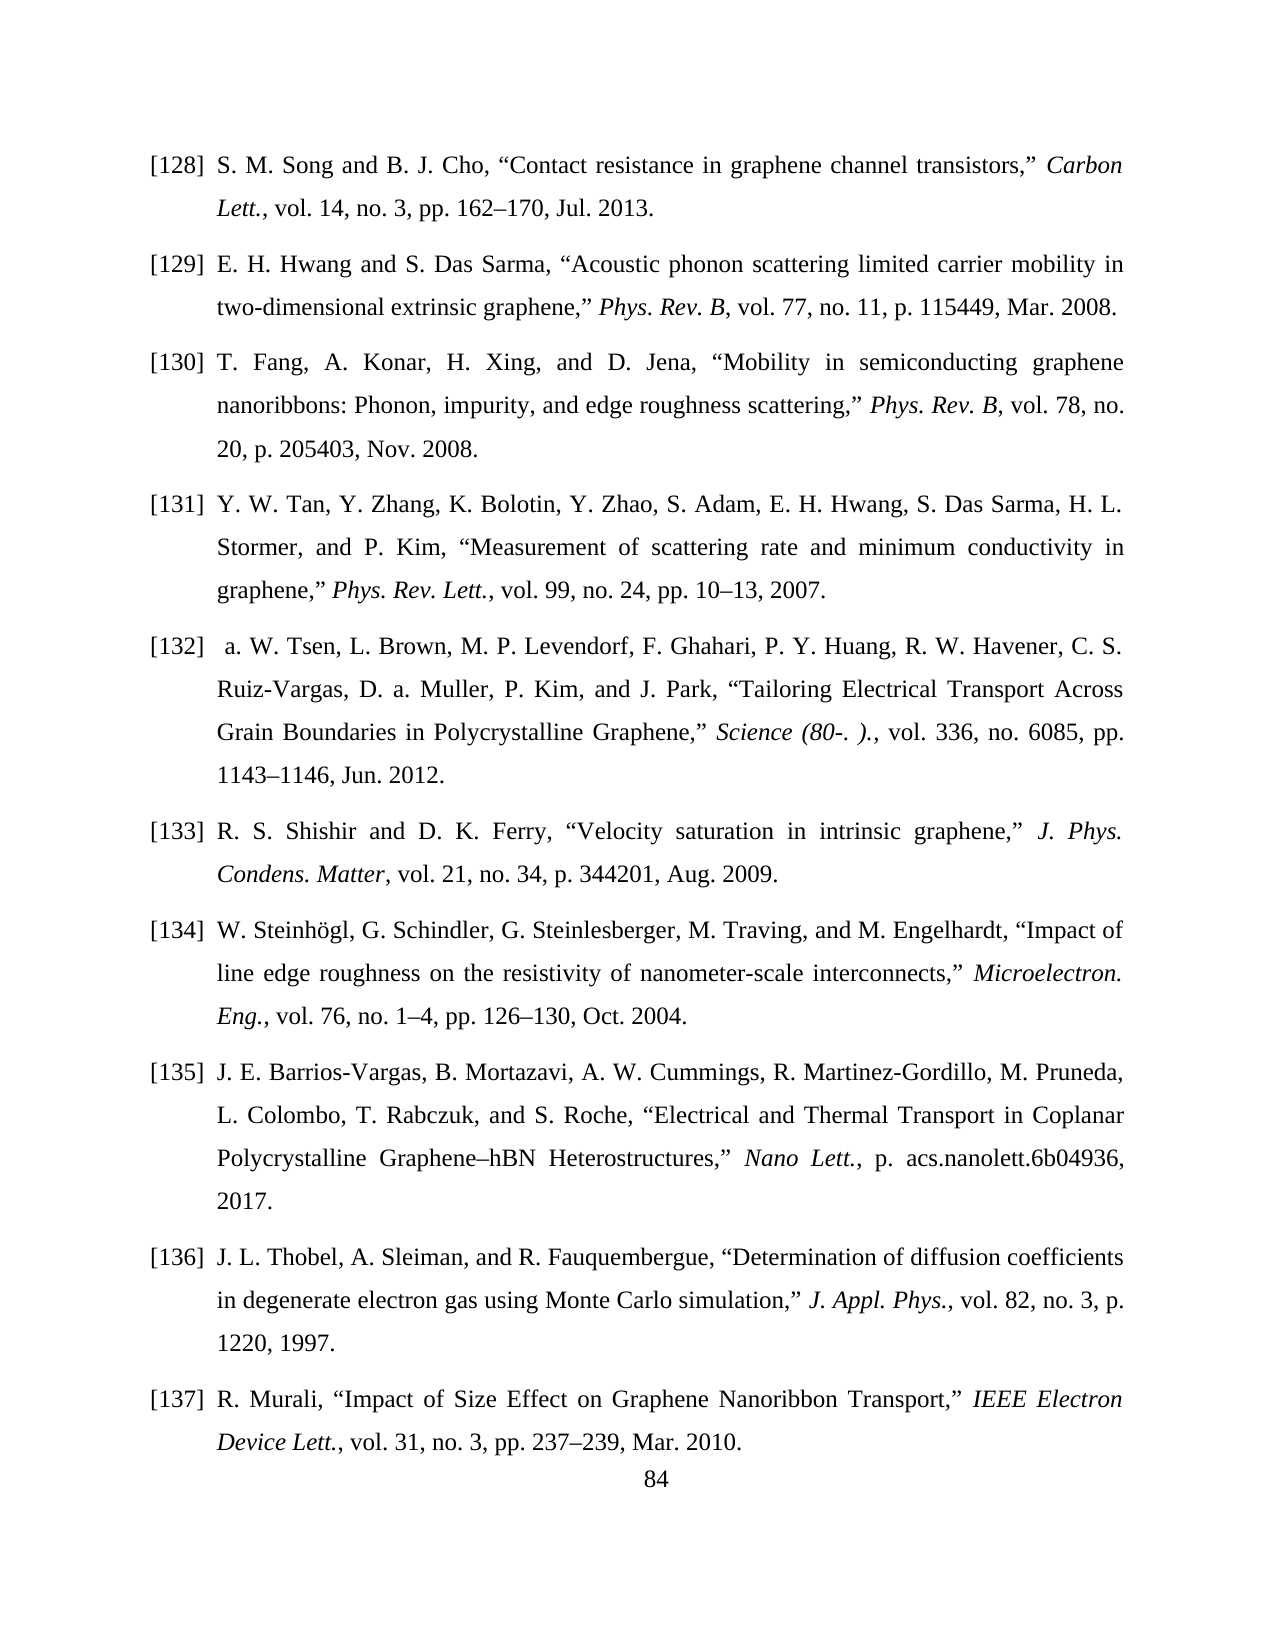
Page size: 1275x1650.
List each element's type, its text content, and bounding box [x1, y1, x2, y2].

text [128] S. M. Song and B. J. Cho, “Contact resistance in graphene channel transistors,” Carbon Lett., vol. 14, no. 3, pp. 162–170, Jul. 2013. [150, 150, 1125, 222]
text [131] Y. W. Tan, Y. Zhang, K. Bolotin, Y. Zhao, S. Adam, E. H. Hwang, S. Das Sarma, H. L. Stormer, and P. Kim, “Measurement of scattering rate and minimum conductivity in graphene,” Phys. Rev. Lett., vol. 99, no. 24, pp. 10–13, 2007. [150, 489, 1125, 604]
text [136] J. L. Thobel, A. Sleiman, and R. Fauquembergue, “Determination of diffusion coefficients in degenerate electron gas using Monte Carlo simulation,” J. Appl. Phys., vol. 82, no. 3, p. 1220, 1997. [150, 1242, 1125, 1357]
text [132] a. W. Tsen, L. Brown, M. P. Levendorf, F. Ghahari, P. Y. Huang, R. W. Havener, C. S. Ruiz-Vargas, D. a. Muller, P. Kim, and J. Park, “Tailoring Electrical Transport Across Grain Boundaries in Polycrystalline Graphene,” Science (80-. )., vol. 336, no. 6085, pp. 1143–1146, Jun. 2012. [150, 631, 1125, 789]
text [129] E. H. Hwang and S. Das Sarma, “Acoustic phonon scattering limited carrier mobility in two-dimensional extrinsic graphene,” Phys. Rev. B, vol. 77, no. 11, p. 115449, Mar. 2008. [150, 249, 1125, 321]
text [134] W. Steinhögl, G. Schindler, G. Steinlesberger, M. Traving, and M. Engelhardt, “Impact of line edge roughness on the resistivity of nanometer-scale interconnects,” Microelectron. Eng., vol. 76, no. 1–4, pp. 126–130, Oct. 2004. [150, 915, 1125, 1030]
text [133] R. S. Shishir and D. K. Ferry, “Velocity saturation in intrinsic graphene,” J. Phys. Condens. Matter, vol. 21, no. 34, p. 344201, Aug. 2009. [150, 816, 1125, 888]
text [130] T. Fang, A. Konar, H. Xing, and D. Jena, “Mobility in semiconducting graphene nanoribbons: Phonon, impurity, and edge roughness scattering,” Phys. Rev. B, vol. 78, no. 20, p. 205403, Nov. 2008. [150, 347, 1125, 462]
text [137] R. Murali, “Impact of Size Effect on Graphene Nanoribbon Transport,” IEEE Electron Device Lett., vol. 31, no. 3, pp. 237–239, Mar. 2010. [150, 1384, 1125, 1456]
text [135] J. E. Barrios-Vargas, B. Mortazavi, A. W. Cummings, R. Martinez-Gordillo, M. Pruneda, L. Colombo, T. Rabczuk, and S. Roche, “Electrical and Thermal Transport in Coplanar Polycrystalline Graphene–hBN Heterostructures,” Nano Lett., p. acs.nanolett.6b04936, 2017. [150, 1057, 1125, 1215]
